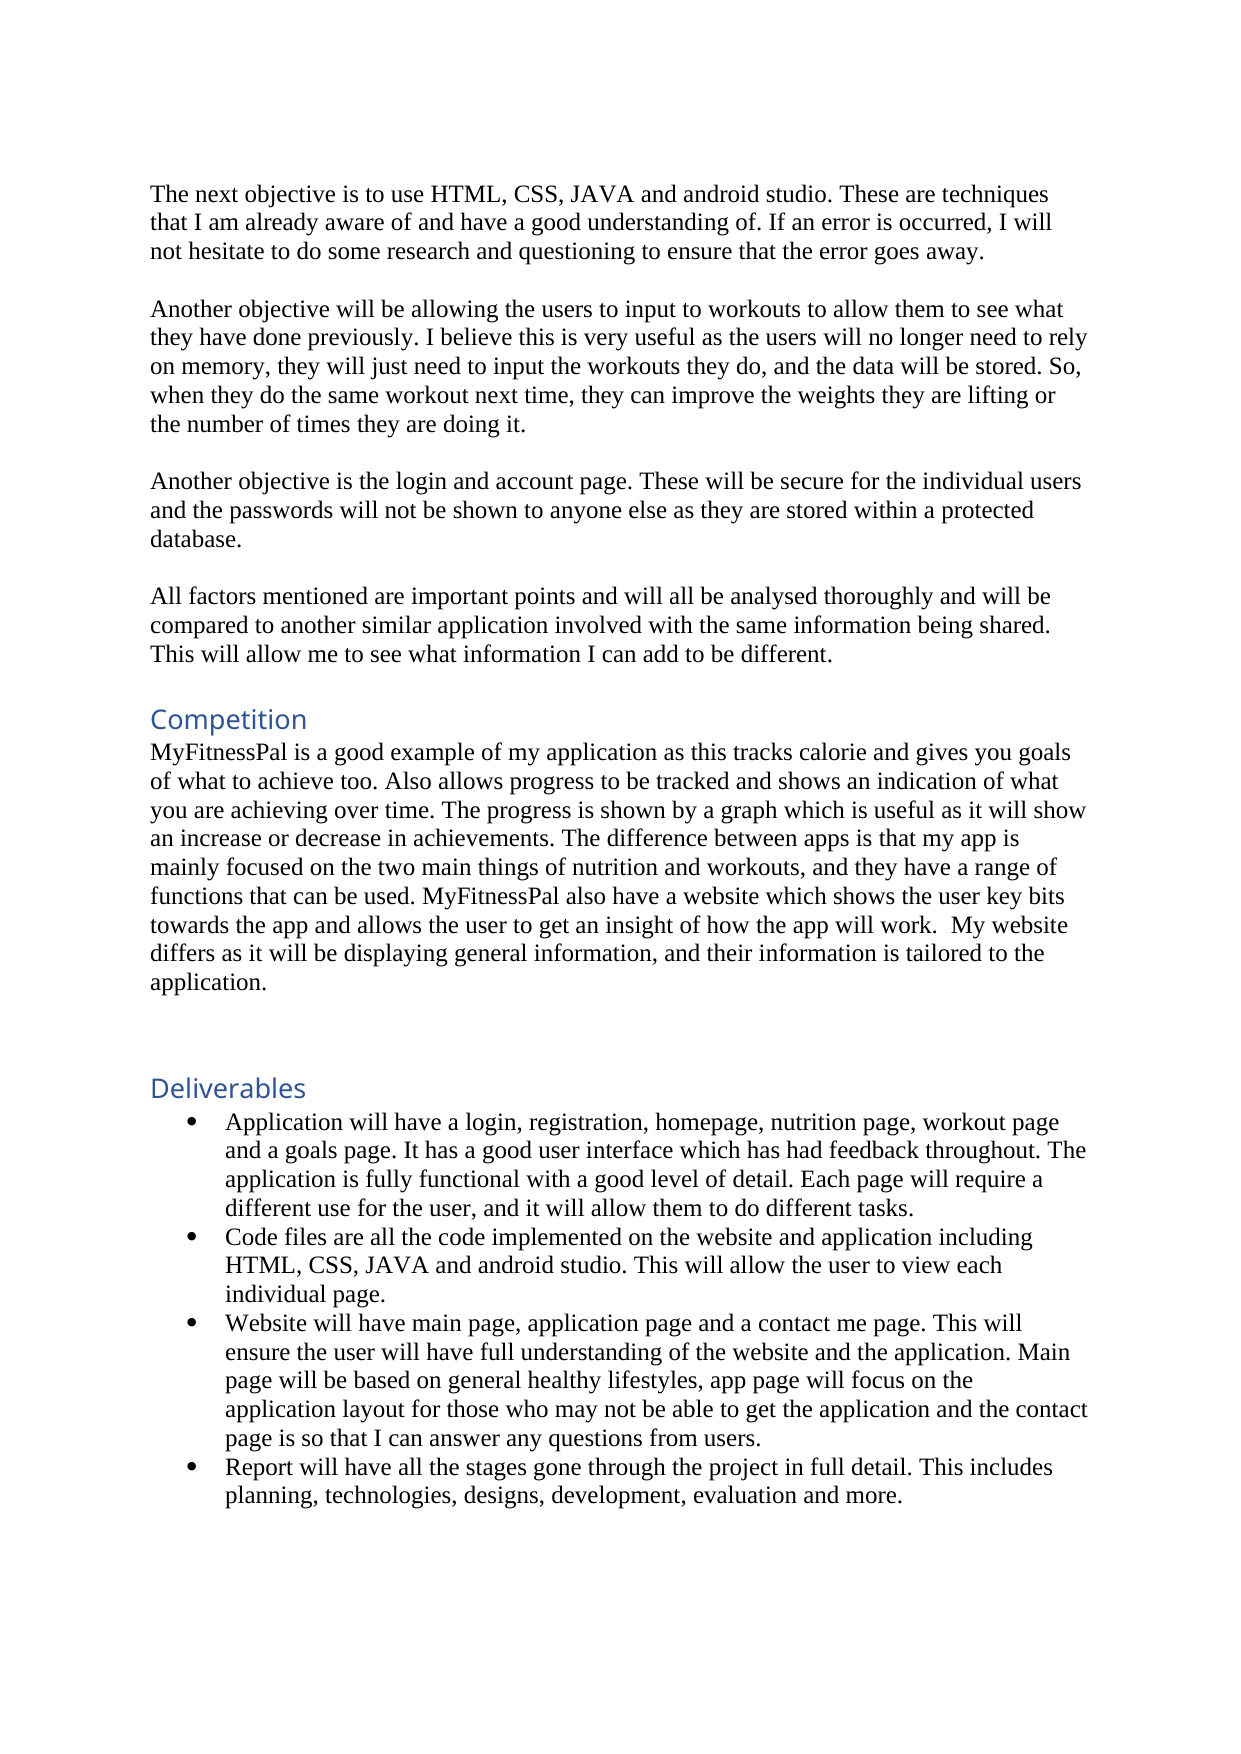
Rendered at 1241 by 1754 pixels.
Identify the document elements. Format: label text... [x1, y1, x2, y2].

text MyFitnessPal is a good example of my application as this tracks calorie and gives you goals of what to achieve too. Also allows progress to be tracked and shows an indication of what you are achieving over time. The progress is shown by a graph which is useful as it will show an increase or decrease in achievements. The difference between apps is that my app is mainly focused on the two main things of nutrition and workouts, and they have a range of functions that can be used. MyFitnessPal also have a website which shows the user key bits towards the app and allows the user to get an insight of how the app will work. My website differs as it will be displaying general information, and their information is tailored to the application. [150, 737, 1090, 996]
subtitle Deliverables [150, 1070, 1090, 1107]
text All factors mentioned are important points and will all be analysed thoroughly and will be compared to another similar application involved with the same information being shared. This will allow me to see what information I can add to be different. [150, 581, 1090, 667]
list Report will have all the stages gone through the project in full detail. This includes planning, technologies, designs, development, evaluation and more. [187, 1452, 1090, 1509]
text The next objective is to use HTML, CSS, JAVA and android studio. These are techniques that I am already aware of and have a good understanding of. If an error is occurred, I will not hesitate to do some research and questioning to ensure that the error goes away. [150, 179, 1090, 265]
subtitle Competition [150, 700, 1090, 737]
text Another objective will be allowing the users to input to workouts to allow them to see what they have done previously. I believe this is very useful as the users will no longer need to rely on memory, they will just need to input the workouts they do, and the data will be stored. So, when they do the same workout next time, they can improve the weights they are lifting or the number of times they are doing it. [150, 294, 1090, 437]
list Application will have a login, registration, homepage, nutrition page, workout page and a goals page. It has a good user interface which has had feedback throughout. The application is fully functional with a good level of detail. Each page will require a different use for the user, and it will allow them to do different tasks. [187, 1107, 1090, 1222]
list Code files are all the code implemented on the website and application including HTML, CSS, JAVA and android studio. This will allow the user to view each individual page. [187, 1222, 1090, 1308]
text Another objective is the login and account page. These will be secure for the individual users and the passwords will not be shown to anyone else as they are stored within a protected database. [150, 466, 1090, 552]
list Website will have main page, application page and a contact me page. This will ensure the user will have full understanding of the website and the application. Main page will be based on general healthy lifestyles, app page will focus on the application layout for those who may not be able to get the application and the contact page is so that I can answer any questions from users. [187, 1308, 1090, 1452]
